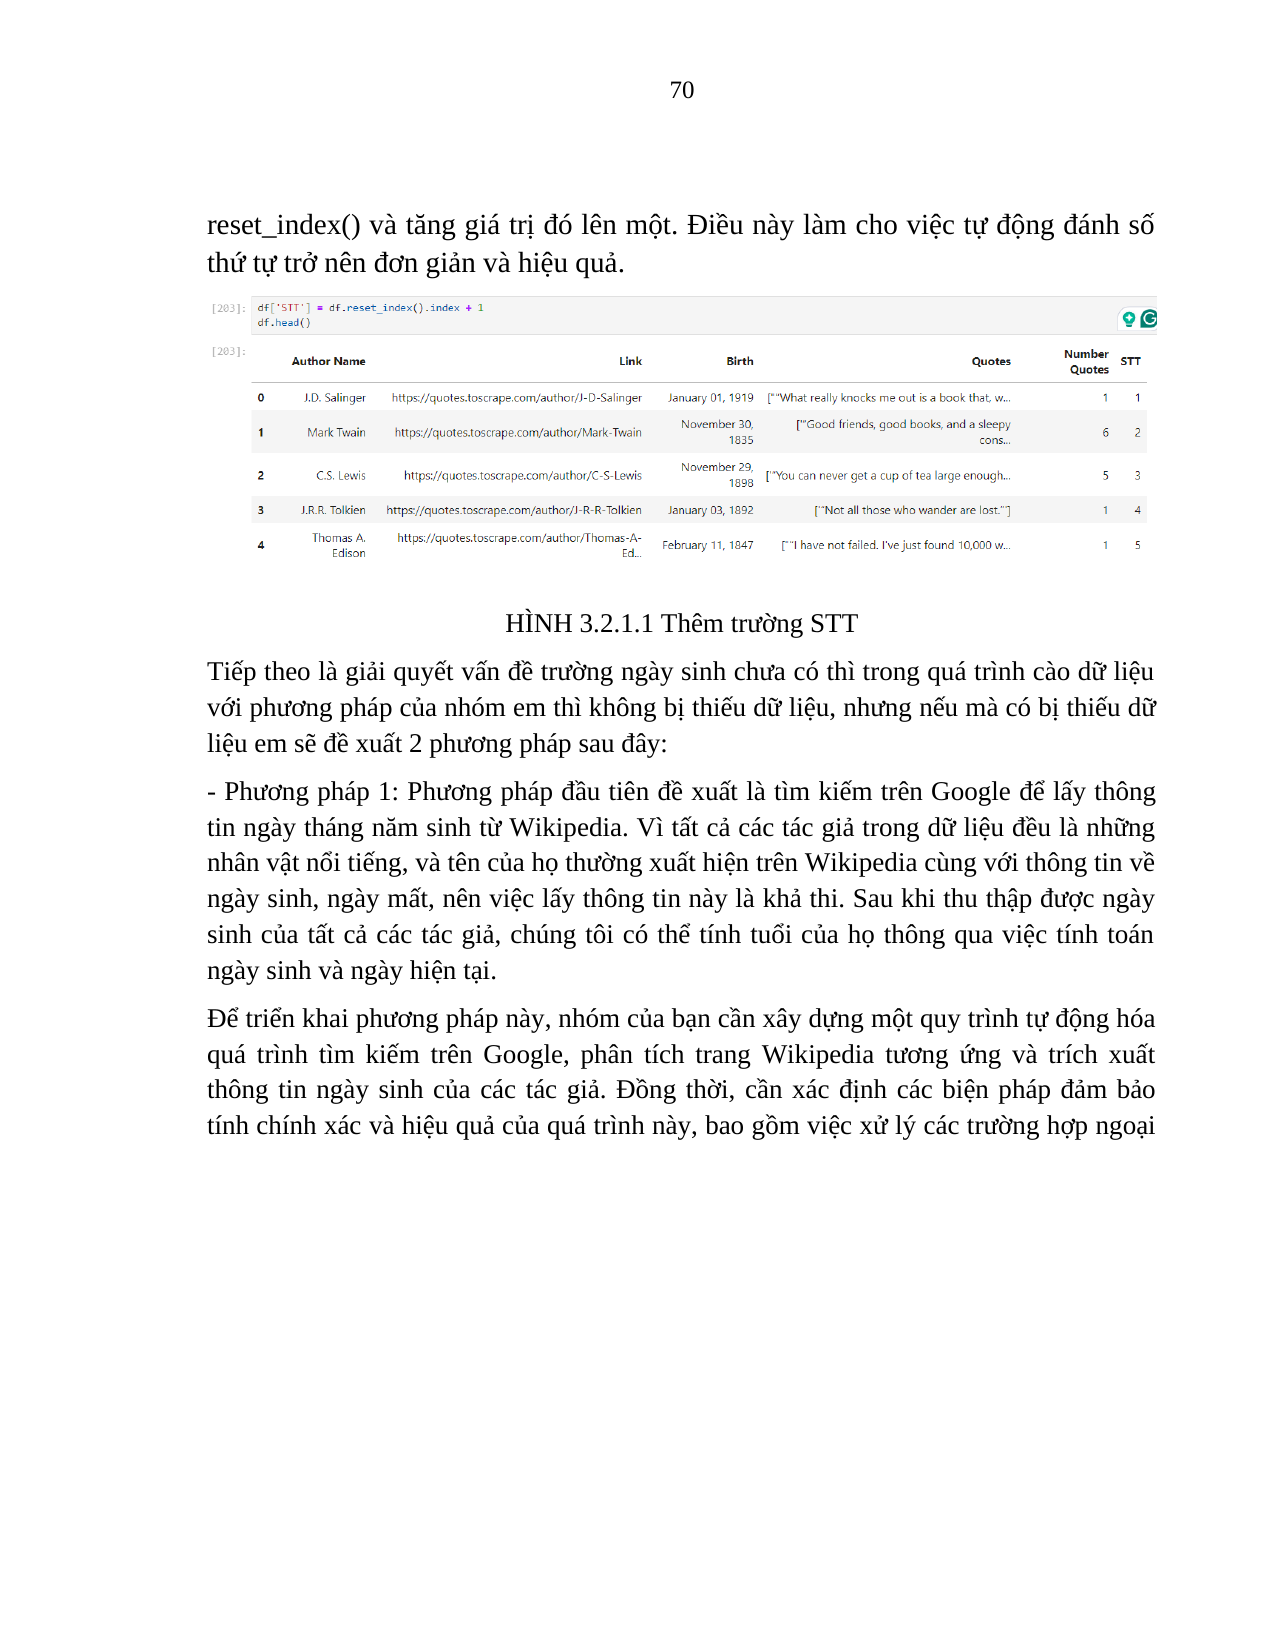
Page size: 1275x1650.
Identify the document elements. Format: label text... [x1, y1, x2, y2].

picture [206, 296, 1157, 591]
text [207, 207, 1157, 279]
text HÌNH 3.2.1.1 Thêm trường STT [207, 607, 1157, 638]
text Tiếp theo là giải quyết vấn đề trường ngày sinh chưa có thì trong quá trình cào dữ liệu với phương pháp của nhóm em thì không bị thiếu dữ liệu, nhưng nếu mà có bị thiếu dữ liệu em sẽ đề xuất 2 phương pháp sau đây: [207, 655, 1157, 758]
text - Phương pháp 1: Phương pháp đầu tiên đề xuất là tìm kiếm trên Google để lấy thông tin ngày tháng năm sinh từ Wikipedia. Vì tất cả các tác giả trong dữ liệu đều là những nhân vật nổi tiếng, và tên của họ thường xuất hiện trên Wikipedia cùng với thông tin về ngày sinh, ngày mất, nên việc lấy thông tin này là khả thi. Sau khi thu thập được ngày sinh của tất cả các tác giả, chúng tôi có thể tính tuổi của họ thông qua việc tính toán ngày sinh và ngày hiện tại. [207, 775, 1157, 985]
text Để triển khai phương pháp này, nhóm của bạn cần xây dựng một quy trình tự động hóa quá trình tìm kiếm trên Google, phân tích trang Wikipedia tương ứng và trích xuất thông tin ngày sinh của các tác giả. Đồng thời, cần xác định các biện pháp đảm bảo tính chính xác và hiệu quả của quá trình này, bao gồm việc xử lý các trường hợp ngoại lệ và kiểm tra tính đầy đủ của dữ liệu thu thập được. [207, 1002, 1157, 1140]
